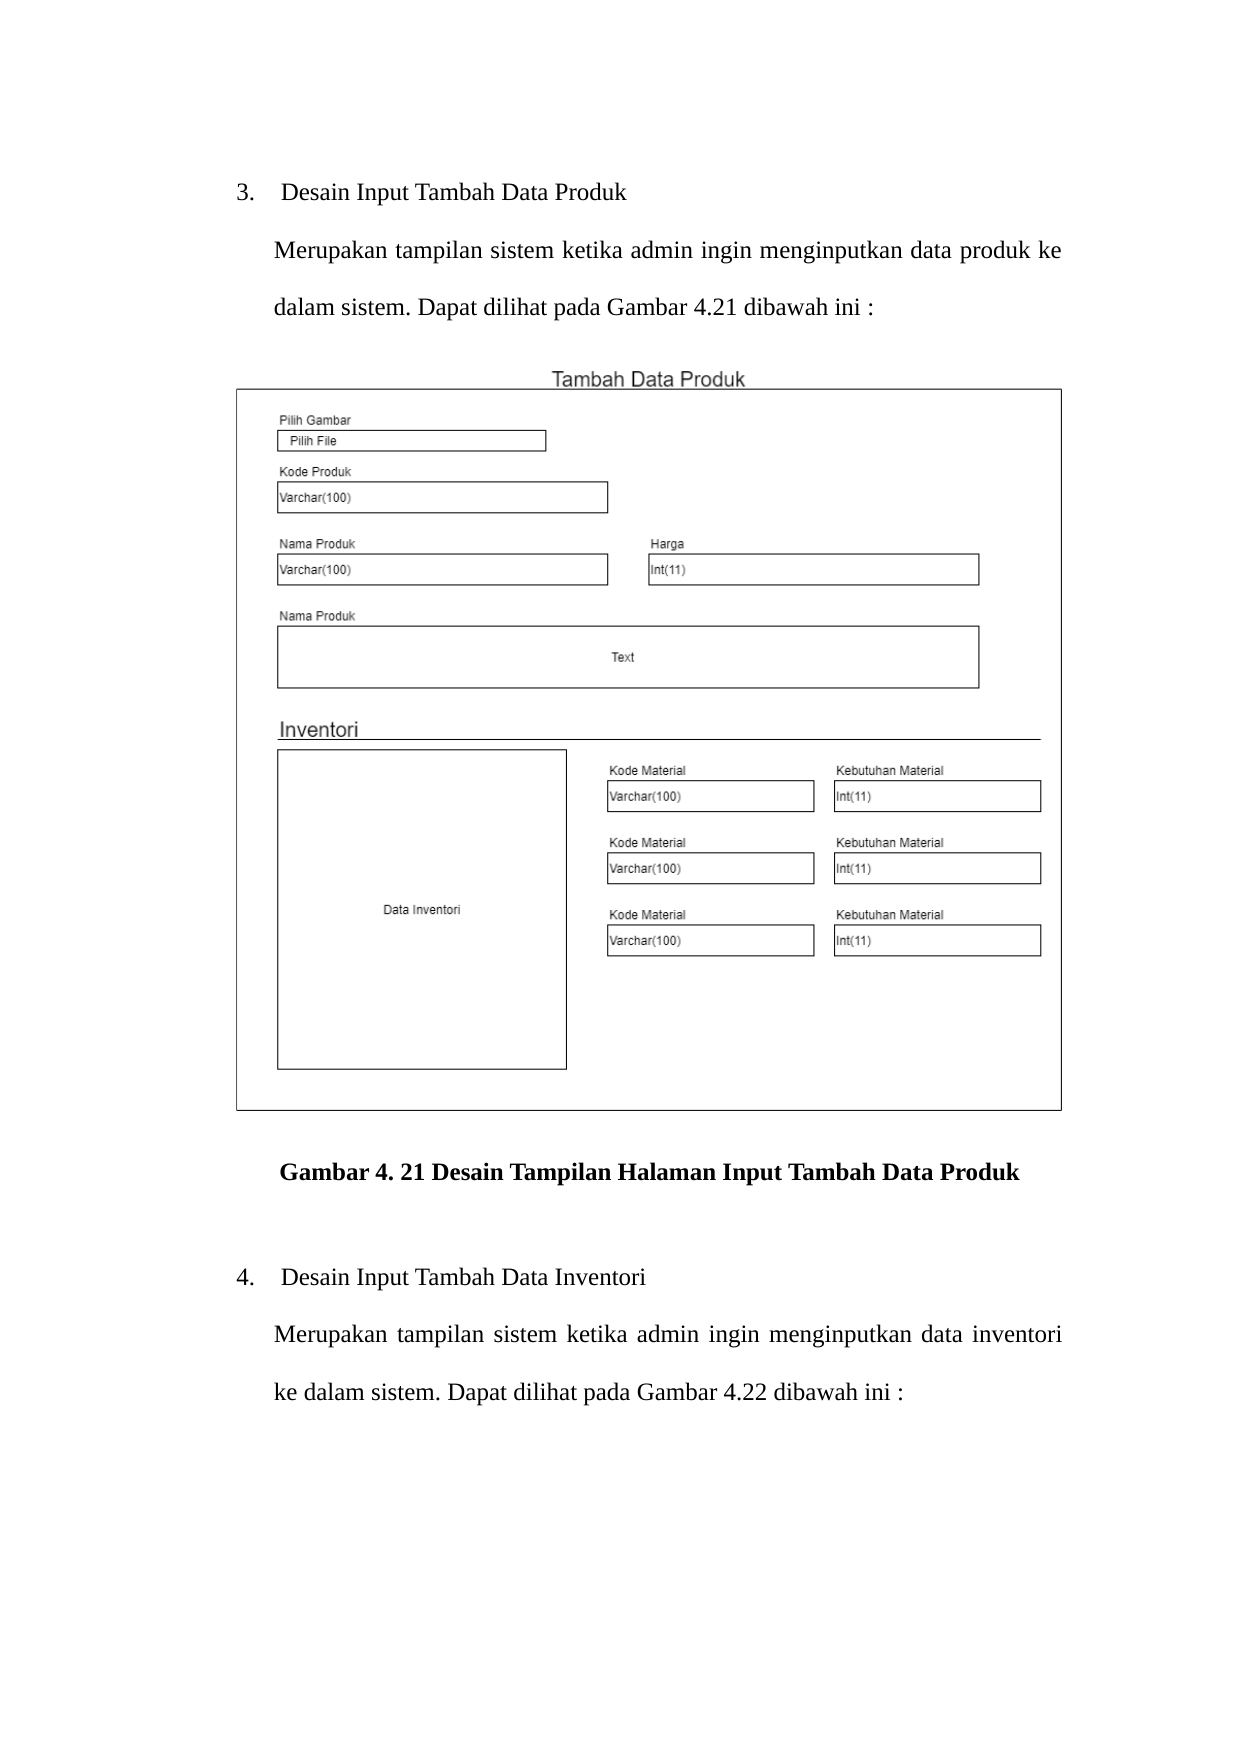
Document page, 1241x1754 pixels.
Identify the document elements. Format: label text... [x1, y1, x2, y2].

list Desain Input Tambah Data Inventori [236, 1262, 1063, 1291]
text Gambar 4. 21 Desain Tampilan Halaman Input Tambah Data Produk [236, 1157, 1063, 1186]
text Merupakan tampilan sistem ketika admin ingin menginputkan data inventori ke dalam sistem. Dapat dilihat pada Gambar 4.22 dibawah ini : [274, 1319, 1063, 1406]
picture [236, 366, 1063, 1113]
list Desain Input Tambah Data Produk [236, 177, 1063, 206]
text Merupakan tampilan sistem ketika admin ingin menginputkan data produk ke dalam sistem. Dapat dilihat pada Gambar 4.21 dibawah ini : [274, 235, 1063, 321]
